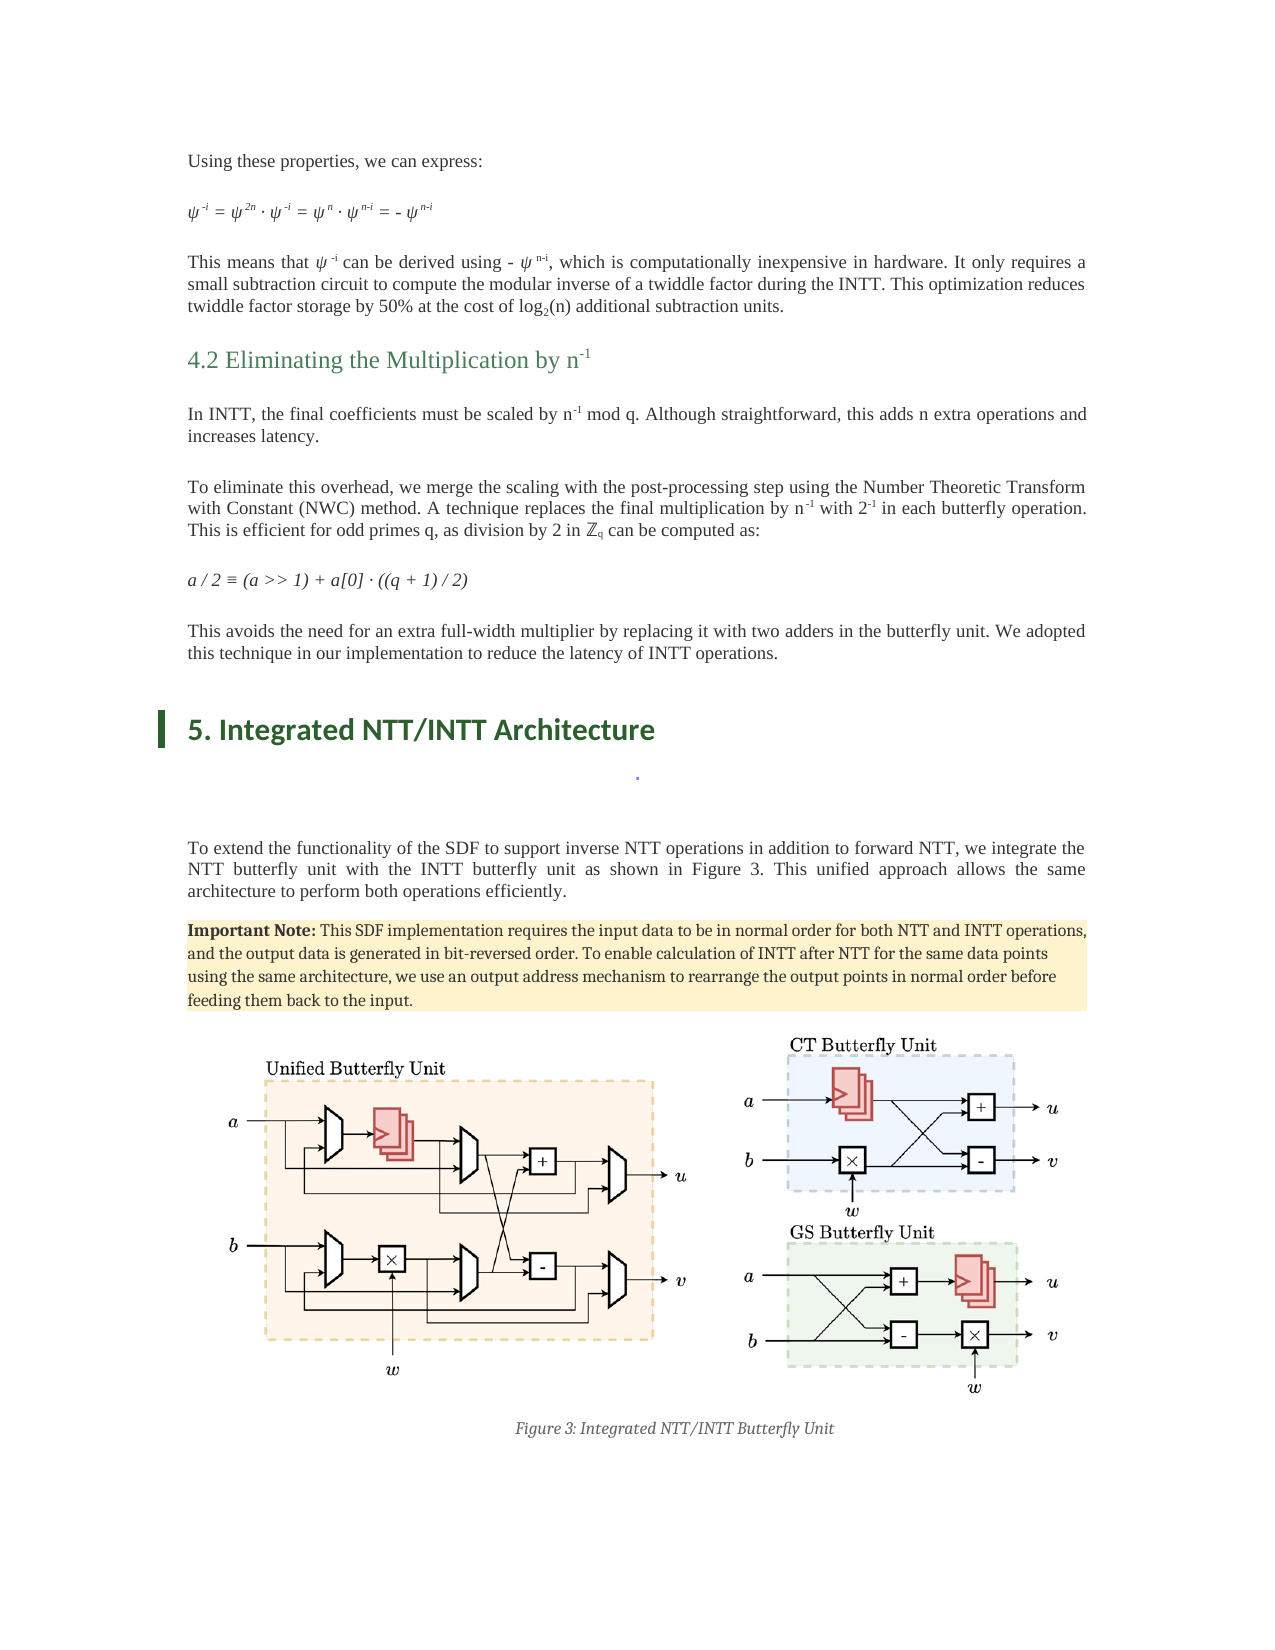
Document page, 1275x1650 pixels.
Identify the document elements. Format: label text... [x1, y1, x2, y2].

text Important Note: This SDF implementation requires the input data to be in normal order for both NTT and INTT operations, and the output data is generated in bit-reversed order. To enable calculation of INTT after NTT for the same data points using the same architecture, we use an output address mechanism to rearrange the output points in normal order before feeding them back to the input. [187, 920, 1087, 1011]
text ψ -i = ψ 2n · ψ -i = ψ n · ψ n-i = - ψ n-i [187, 201, 1087, 222]
text To extend the functionality of the SDF to support inverse NTT operations in addition to forward NTT, we integrate the NTT butterfly unit with the INTT butterfly unit as shown in Figure 3. This unified approach allows the same architecture to perform both operations efficiently. [187, 837, 1087, 901]
picture [187, 1034, 1088, 1394]
text In INTT, the final coefficients must be scaled by n-1 mod q. Although straightforward, this adds n extra operations and increases latency. [187, 403, 1087, 446]
text Figure 3: Integrated NTT/INTT Butterfly Unit [187, 1418, 1087, 1439]
text 4.2 Eliminating the Multiplication by n-1 [187, 345, 1087, 374]
text To eliminate this overhead, we merge the scaling with the post-processing step using the Number Theoretic Transform with Constant (NWC) method. A technique replaces the final multiplication by n-1 with 2-1 in each butterfly operation. This is efficient for odd primes q, as division by 2 in ℤq can be computed as: [187, 476, 1087, 540]
text This means that ψ -i can be derived using - ψ n-i, which is computationally inexpensive in hardware. It only requires a small subtraction circuit to compute the modular inverse of a twiddle factor during the INTT. This optimization reduces twiddle factor storage by 50% at the cost of log₂(n) additional subtraction units. [187, 251, 1087, 316]
text Using these properties, we can express: [187, 150, 1087, 172]
text This avoids the need for an extra full-width multiplier by replacing it with two adders in the butterfly unit. We adopted this technique in our implementation to reduce the latency of INTT operations. [187, 620, 1087, 663]
text a / 2 ≡ (a >> 1) + a[0] · ((q + 1) / 2) [187, 569, 1087, 591]
subtitle 5. Integrated NTT/INTT Architecture [165, 710, 1087, 748]
